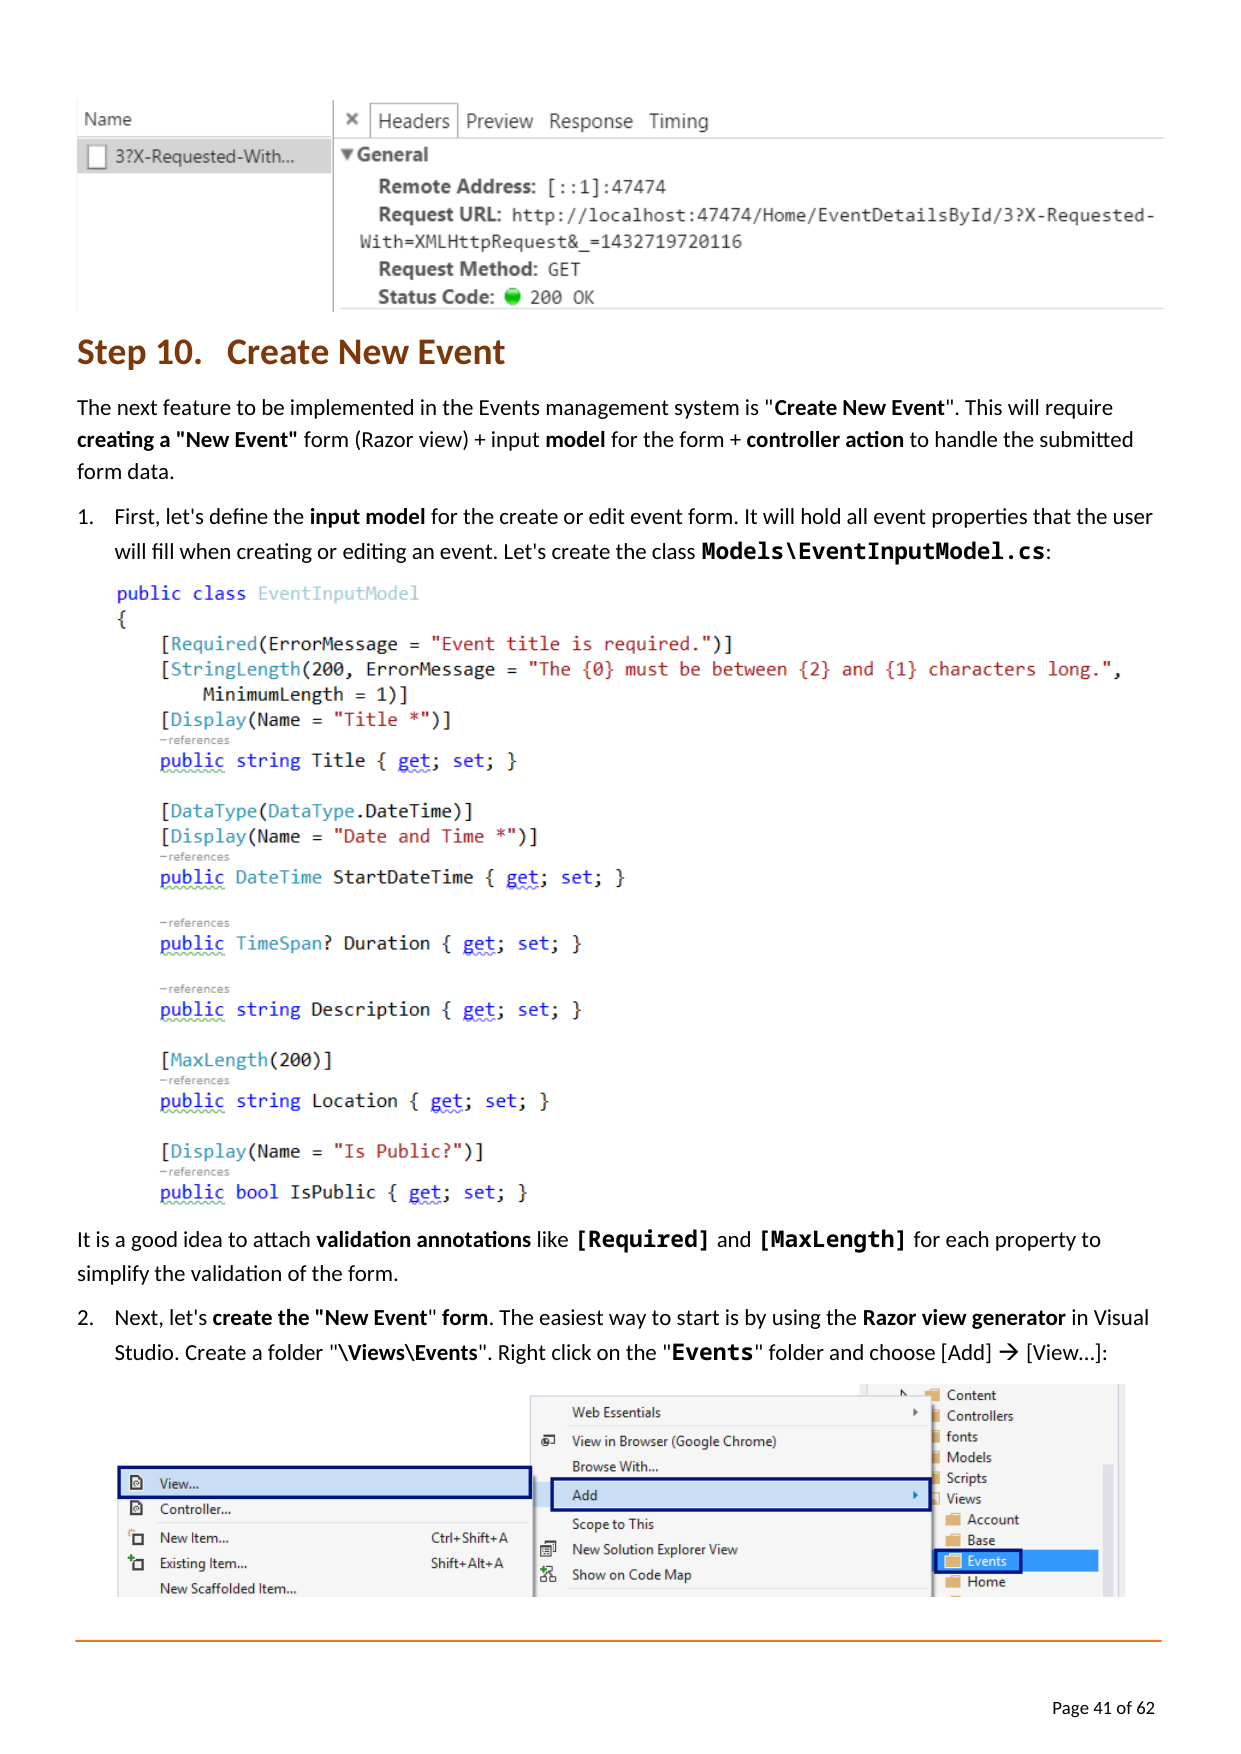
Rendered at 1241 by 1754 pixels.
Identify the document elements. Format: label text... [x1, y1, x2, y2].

text It is a good idea to attach validation annotations like [Required] and [MaxLength] for each property to simplify the validation of the form. [77, 1223, 1163, 1287]
picture [115, 1384, 1126, 1597]
list Next, let's create the "New Event" form. The easiest way to start is by using the Razor view generator in Visual Studio. Create a folder "\Views\Events". Right click on the "Events" folder and choose [Add] [View…]: [77, 1303, 1163, 1367]
picture [76, 99, 1164, 312]
subtitle Create New Event [77, 328, 1163, 374]
text The next feature to be implemented in the Events management system is "Create New Event". This will require creating a "New Event" form (Razor view) + input model for the form + controller action to handle the submitted form data. [77, 393, 1163, 485]
picture [112, 583, 1128, 1207]
list First, let's define the input model for the create or edit event form. It will hold all event properties that the user will fill when creating or editing an event. Let's create the class Models\EventInputModel.cs: [77, 502, 1163, 566]
